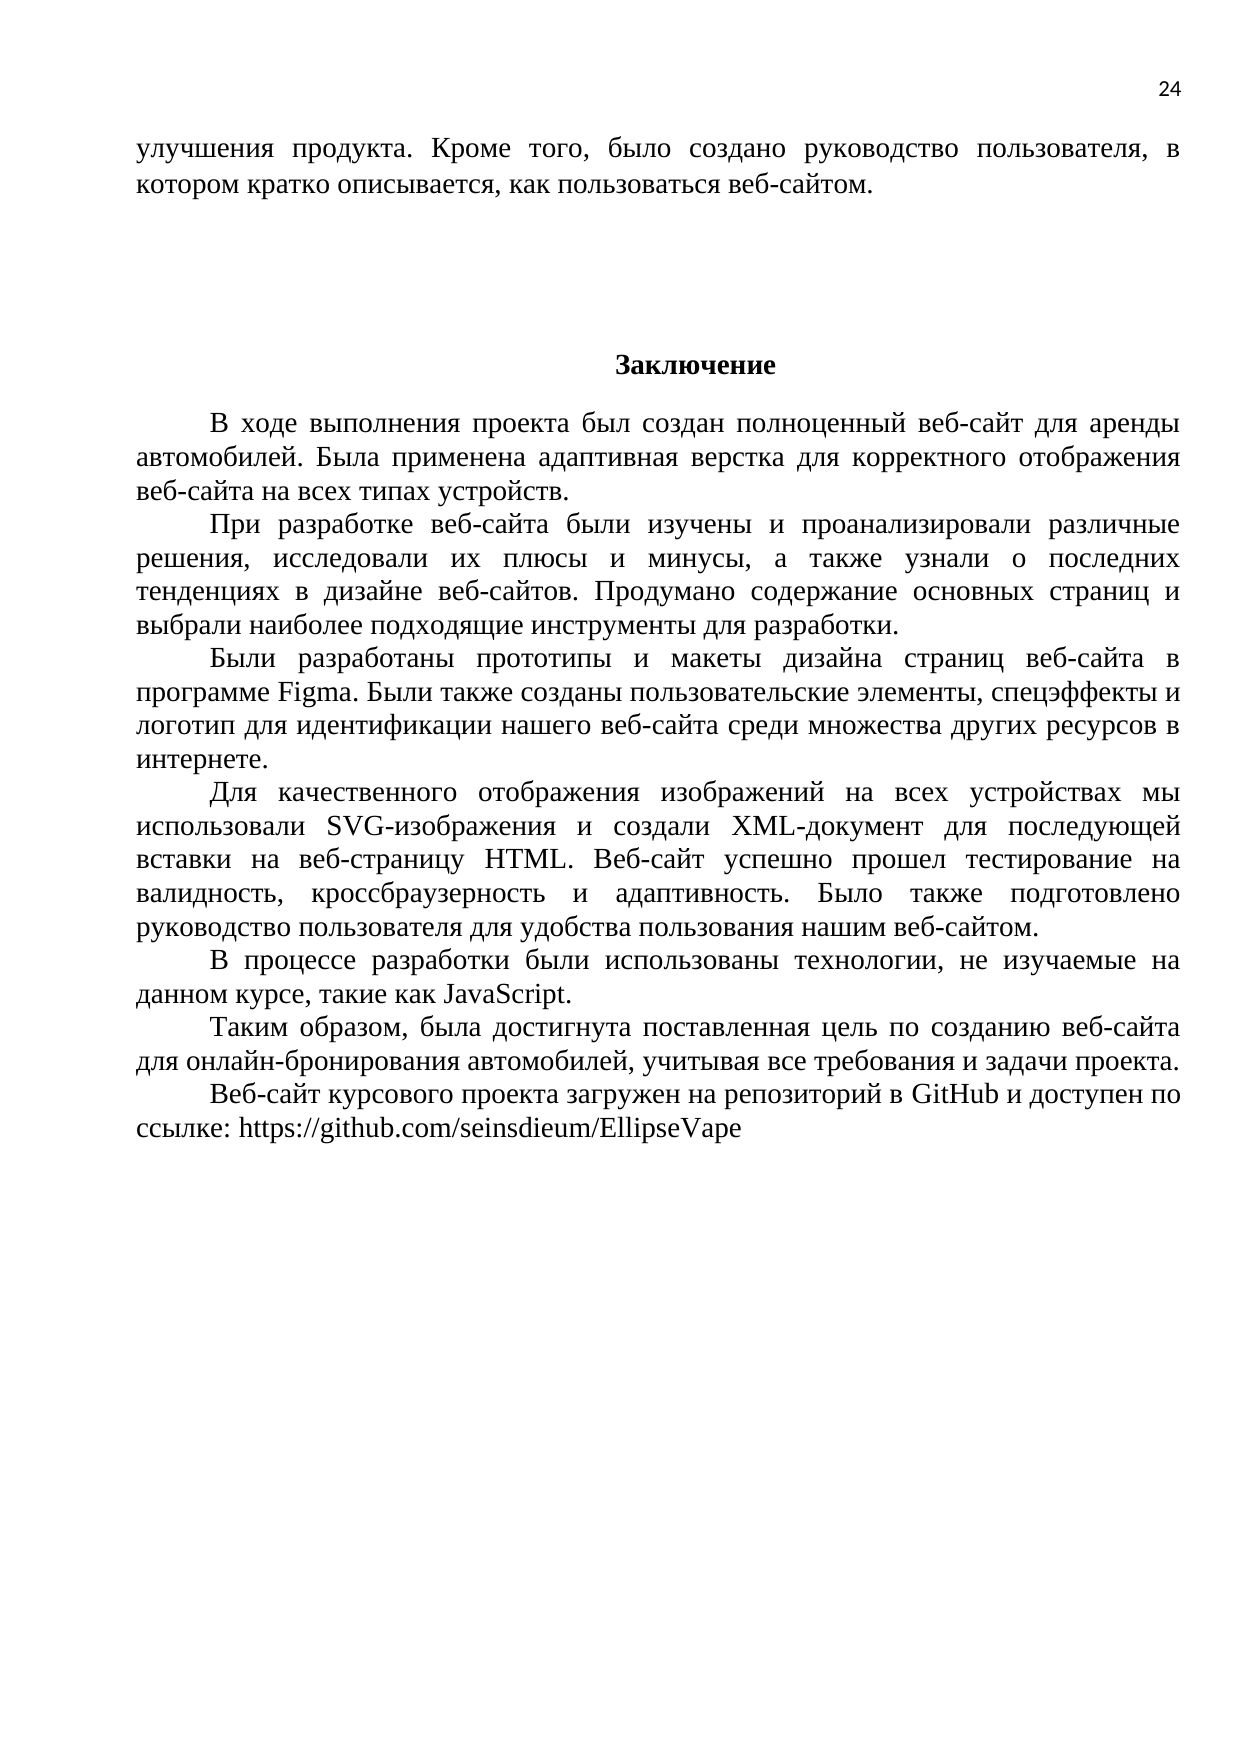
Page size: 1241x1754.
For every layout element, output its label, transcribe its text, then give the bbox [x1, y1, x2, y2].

text Таким образом, была достигнута поставленная цель по созданию веб-сайта для онлайн-бронирования автомобилей, учитывая все требования и задачи проекта. [136, 1009, 1181, 1076]
text В процессе разработки были использованы технологии, не изучаемые на данном курсе, такие как JavaScript. [136, 942, 1181, 1009]
text Веб-сайт курсового проекта загружен на репозиторий в GitHub и доступен по ссылке: https://github.com/seinsdieum/EllipseVape [136, 1076, 1181, 1143]
text При разработке веб-сайта были изучены и проанализировали различные решения, исследовали их плюсы и минусы, а также узнали о последних тенденциях в дизайне веб-сайтов. Продумано содержание основных страниц и выбрали наиболее подходящие инструменты для разработки. [136, 506, 1181, 640]
text Для качественного отображения изображений на всех устройствах мы использовали SVG-изображения и создали XML-документ для последующей вставки на веб-страницу HTML. Веб-сайт успешно прошел тестирование на валидность, кроссбраузерность и адаптивность. Было также подготовлено руководство пользователя для удобства пользования нашим веб-сайтом. [136, 774, 1181, 942]
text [136, 130, 1181, 199]
text Заключение [136, 347, 1181, 381]
text В ходе выполнения проекта был создан полноценный веб-сайт для аренды автомобилей. Была применена адаптивная верстка для корректного отображения веб-сайта на всех типах устройств. [136, 406, 1181, 506]
text Были разработаны прототипы и макеты дизайна страниц веб-сайта в программе Figma. Были также созданы пользовательские элементы, спецэффекты и логотип для идентификации нашего веб-сайта среди множества других ресурсов в интернете. [136, 640, 1181, 774]
